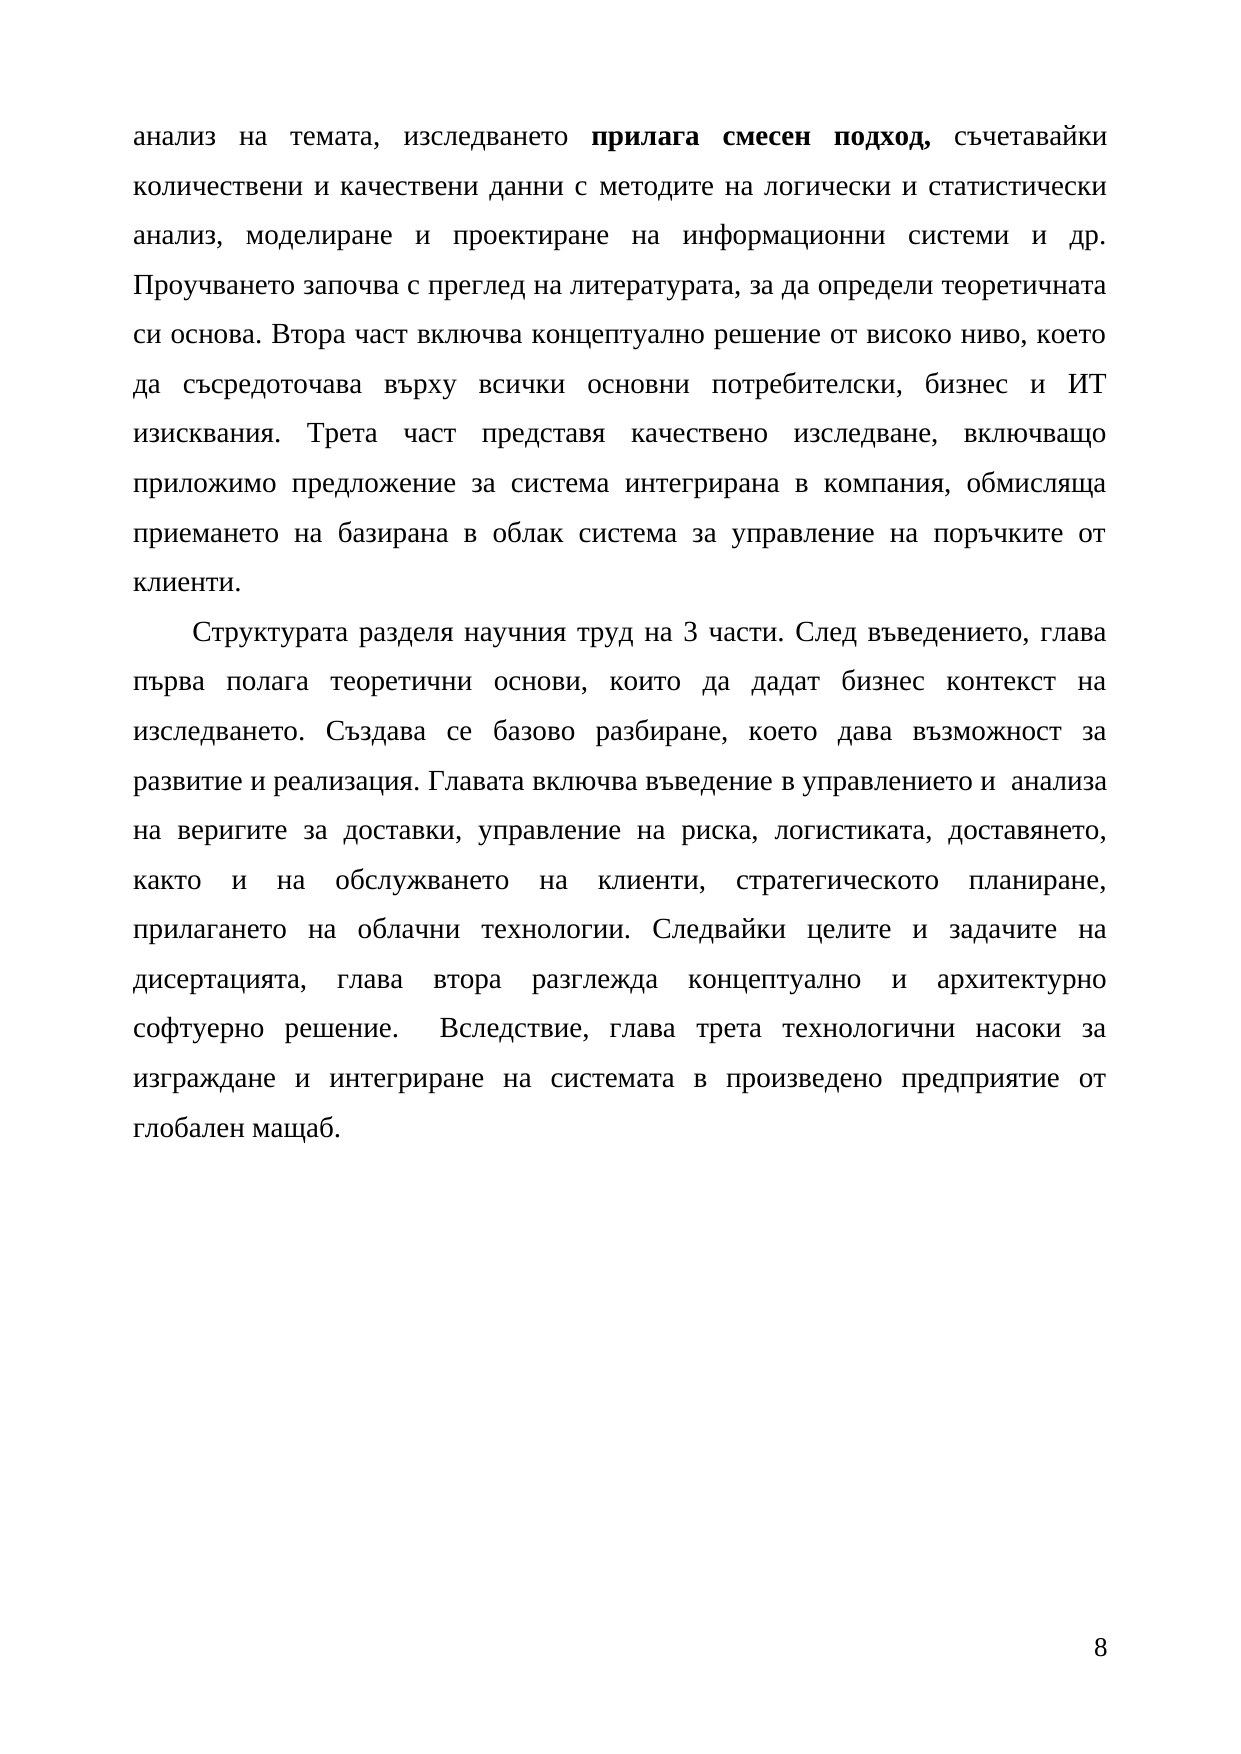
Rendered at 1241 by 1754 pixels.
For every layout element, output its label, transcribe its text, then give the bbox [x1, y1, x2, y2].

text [133, 118, 1107, 598]
text Структурата разделя научния труд на 3 части. След въведението, глава първа полага теоретични основи, които да дадат бизнес контекст на изследването. Създава се базово разбиране, което дава възможност за развитие и реализация. Главата включва въведение в управлението и анализа на веригите за доставки, управление на риска, логистиката, доставянето, както и на обслужването на клиенти, стратегическото планиране, прилагането на облачни технологии. Следвайки целите и задачите на дисертацията, глава втора разглежда концептуално и архитектурно софтуерно решение. Вследствие, глава трета технологични насоки за изграждане и интегриране на системата в произведено предприятие от глобален мащаб. [133, 614, 1107, 1143]
